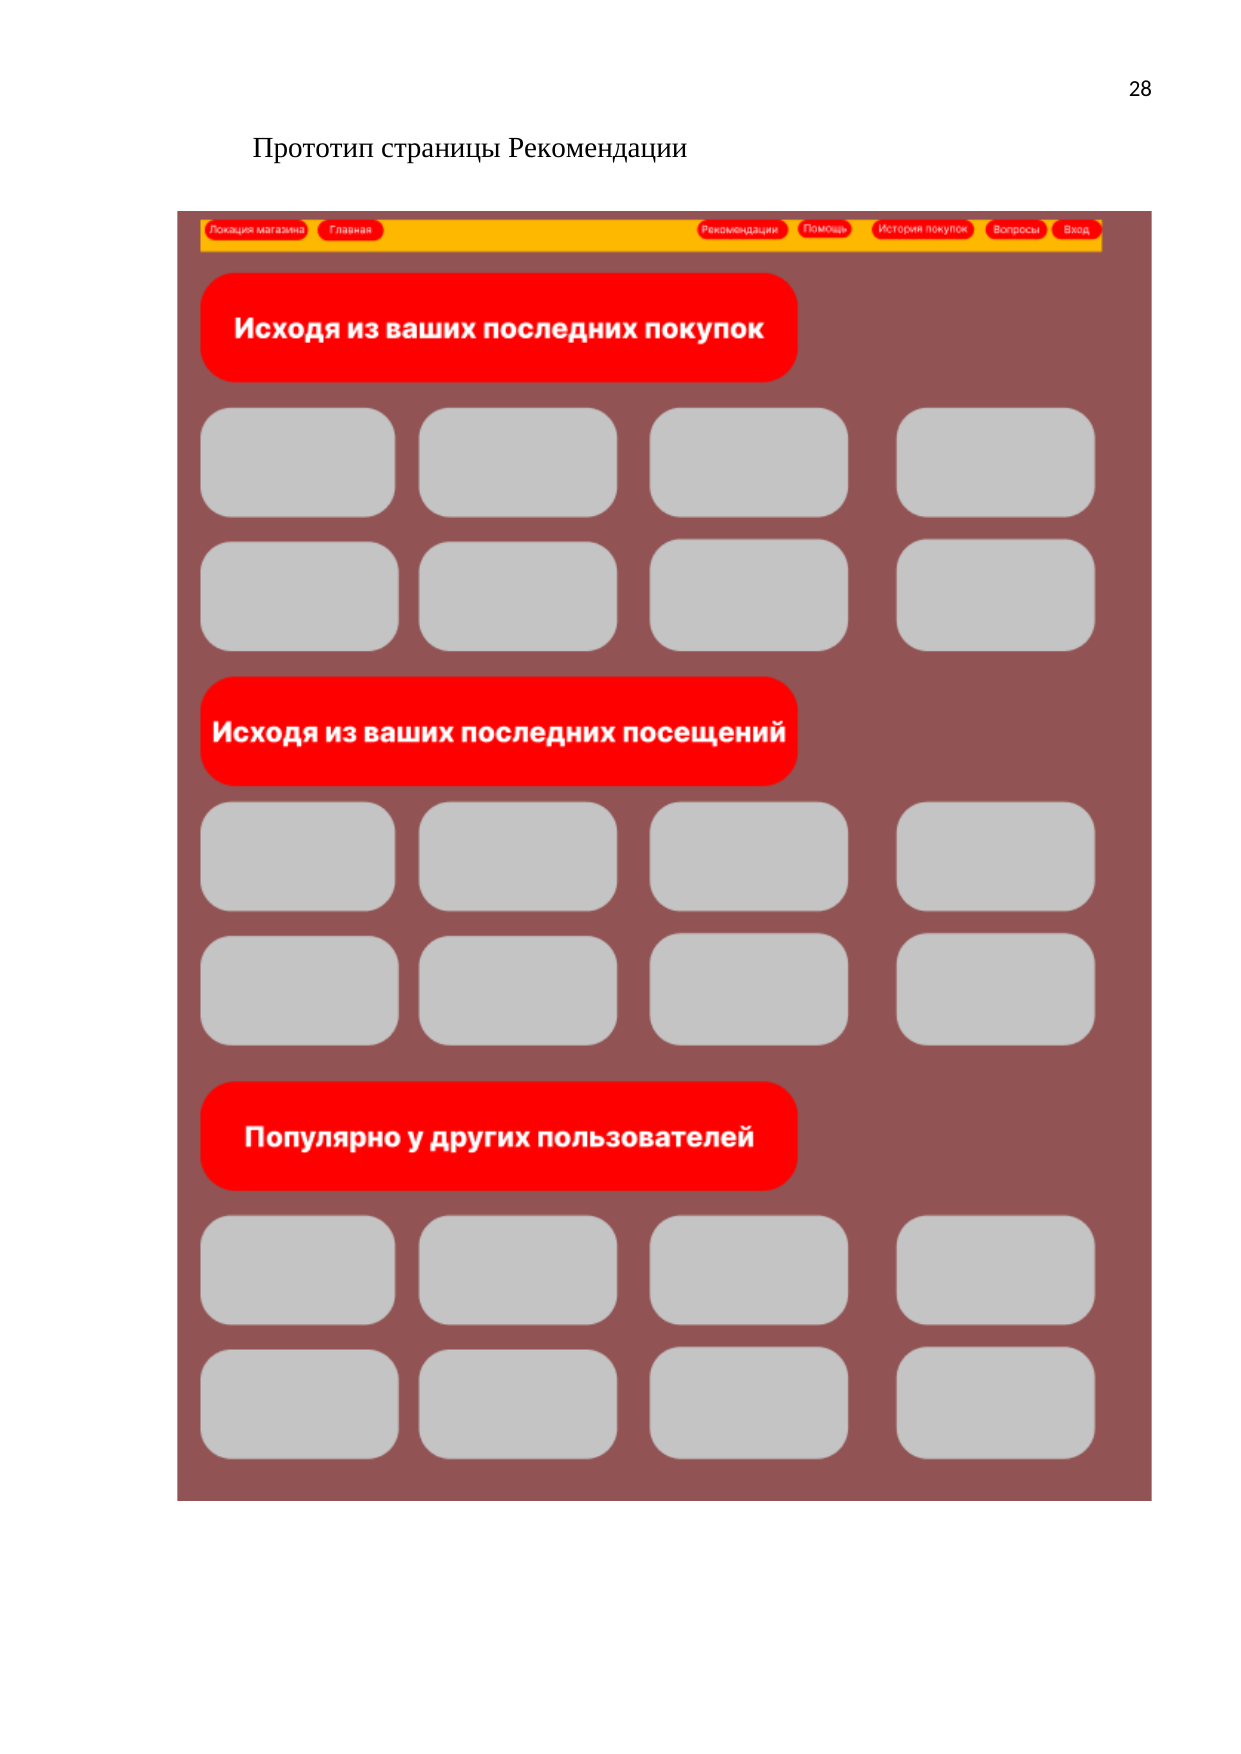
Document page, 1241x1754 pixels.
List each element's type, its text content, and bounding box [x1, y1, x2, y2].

picture [177, 211, 1152, 1501]
text Прототип страницы Рекомендации [177, 130, 1152, 163]
